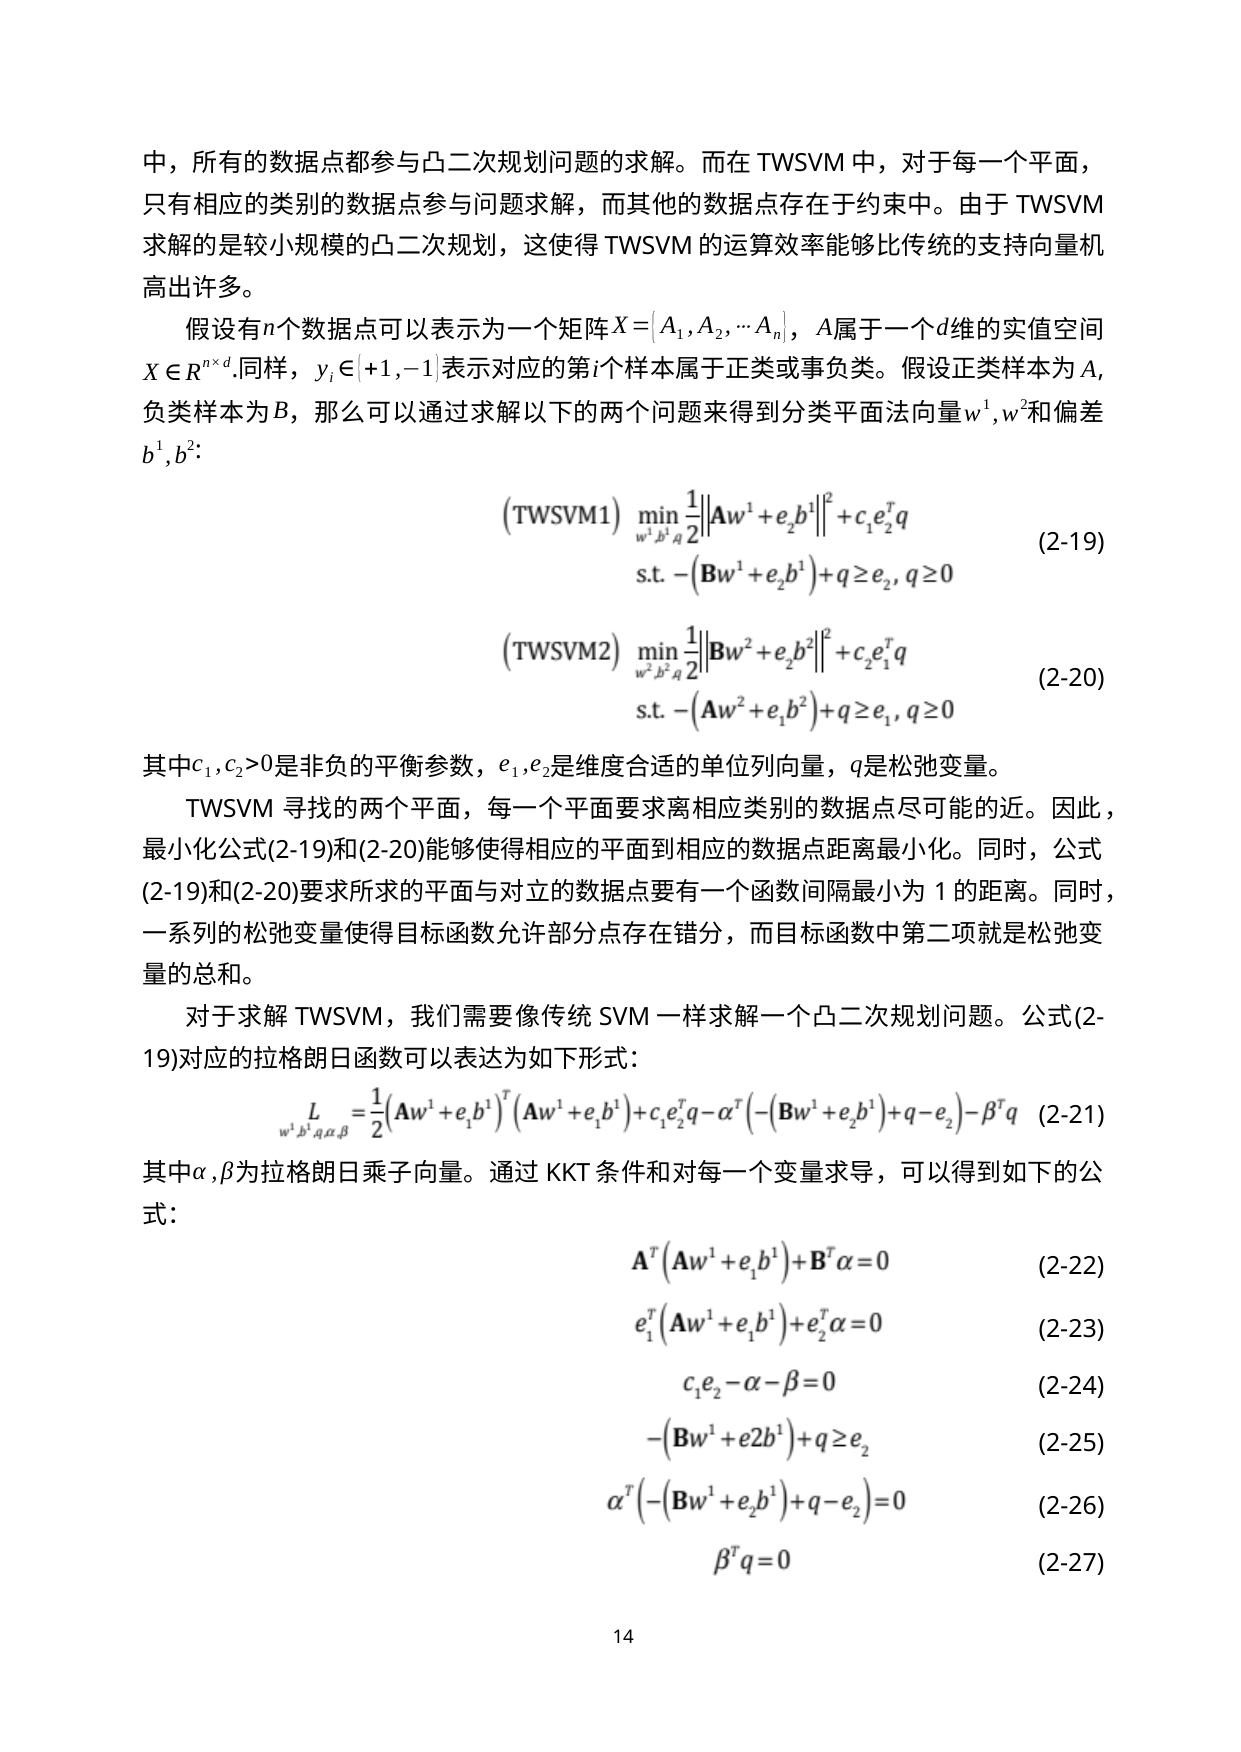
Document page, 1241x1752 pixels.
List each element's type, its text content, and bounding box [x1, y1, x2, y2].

text 假设有个数据点可以表示为一个矩阵，属于一个维的实值空间.同样，表示对应的第个样本属于正类或事负类。假设正类样本为,负类样本为，那么可以通过求解以下的两个问题来得到分类平面法向量和偏差: [142, 306, 1104, 473]
text (2-27) [142, 1536, 1104, 1588]
text 其中是非负的平衡参数，是维度合适的单位列向量，是松弛变量。 [142, 744, 1104, 786]
text TWSVM 寻找的两个平面，每一个平面要求离相应类别的数据点尽可能的近。因此，最小化公式(2-19)和(2-20)能够使得相应的平面到相应的数据点距离最小化。同时，公式(2-19)和(2-20)要求所求的平面与对立的数据点要有一个函数间隔最小为1的距离。同时，一系列的松弛变量使得目标函数允许部分点存在错分，而目标函数中第二项就是松弛变量的总和。 [142, 786, 1104, 994]
text 对于求解TWSVM，我们需要像传统SVM一样求解一个凸二次规划问题。公式(2-19)对应的拉格朗日函数可以表达为如下形式： [142, 994, 1104, 1077]
text (2-26) [142, 1473, 1104, 1536]
text (2-21) [142, 1077, 1104, 1150]
text (2-20) [142, 608, 1104, 744]
text (2-24) [142, 1358, 1104, 1411]
text (2-25) [142, 1411, 1104, 1473]
text (2-19) [142, 473, 1104, 608]
text (2-22) [142, 1233, 1104, 1296]
text (2-23) [142, 1296, 1104, 1358]
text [142, 140, 1104, 306]
text 其中为拉格朗日乘子向量。通过KKT条件和对每一个变量求导，可以得到如下的公式： [142, 1150, 1104, 1233]
